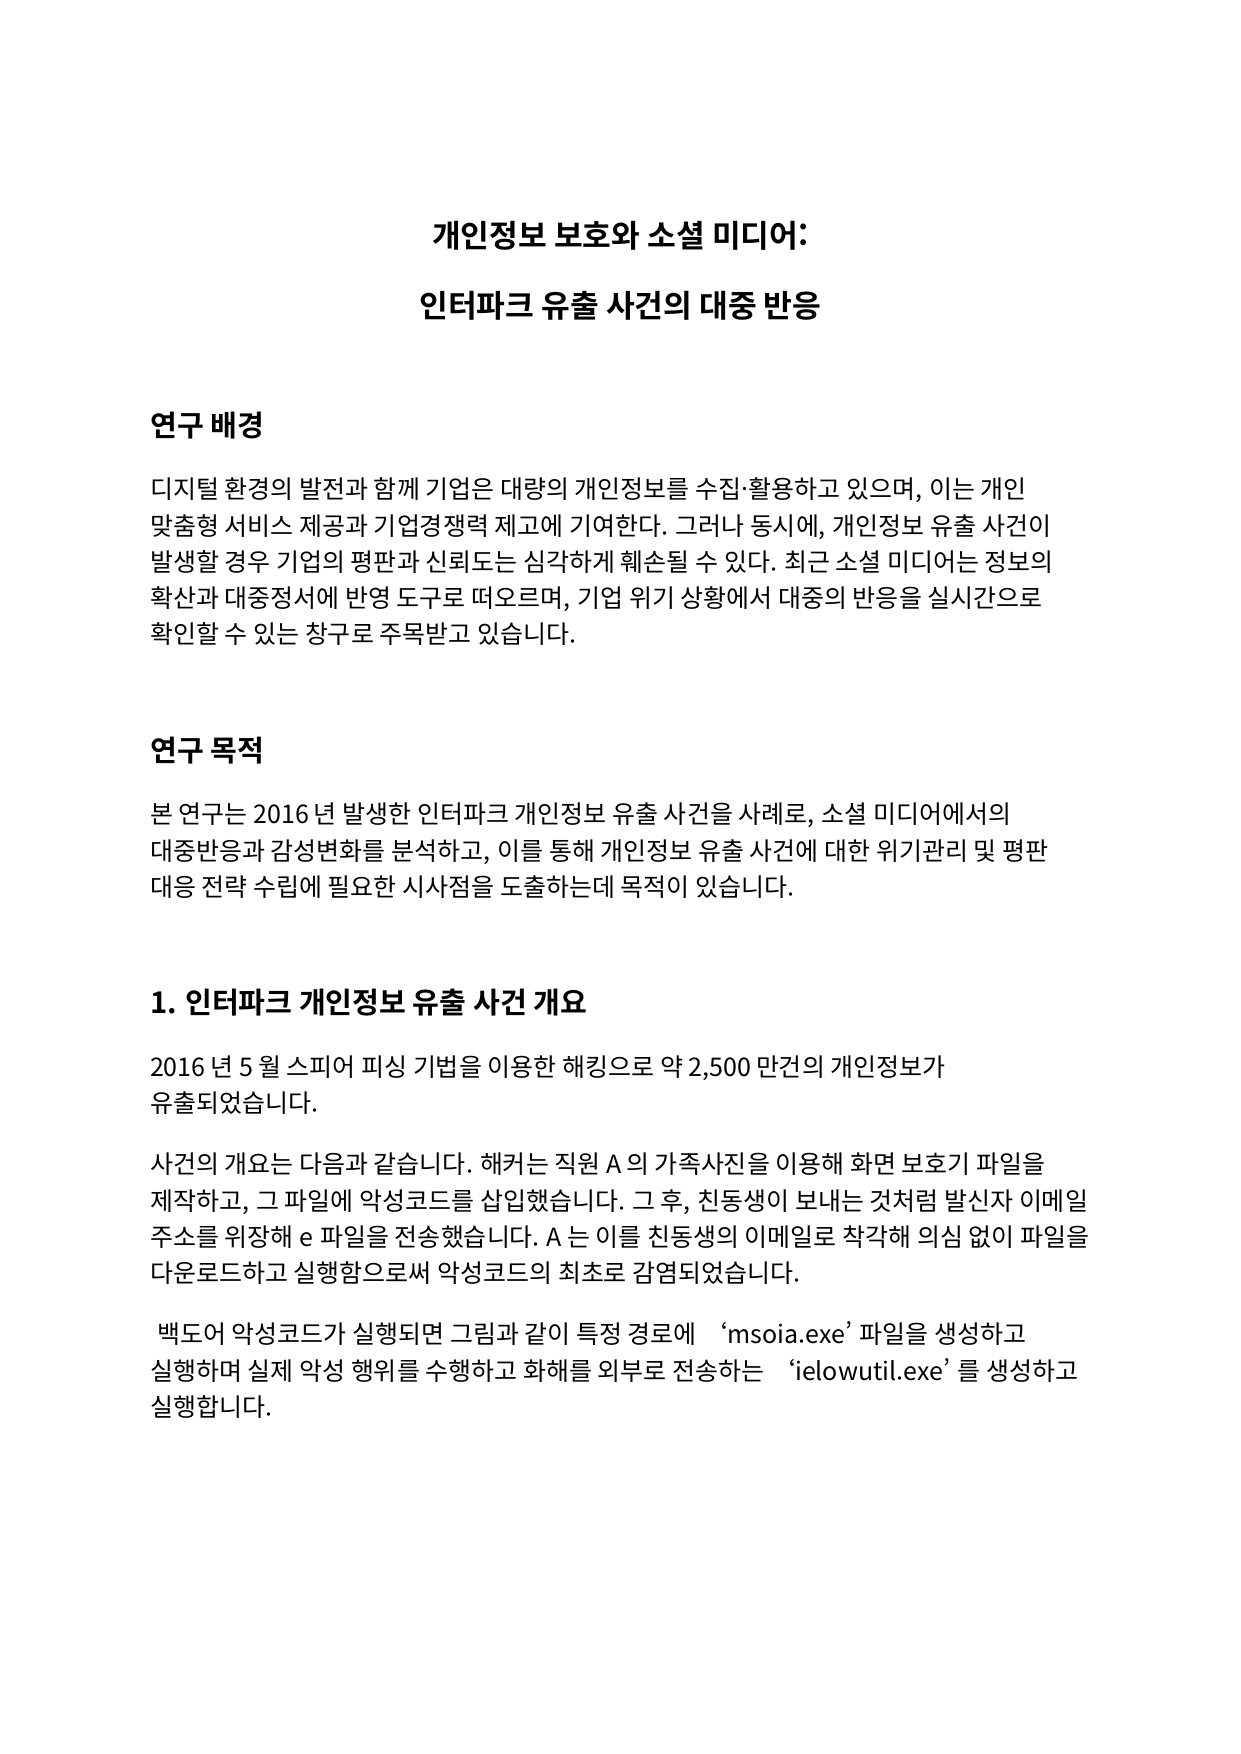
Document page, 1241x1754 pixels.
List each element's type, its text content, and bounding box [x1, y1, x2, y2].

text 디지털 환경의 발전과 함께 기업은 대량의 개인정보를 수집·활용하고 있으며, 이는 개인 맞춤형 서비스 제공과 기업경쟁력 제고에 기여한다. 그러나 동시에, 개인정보 유출 사건이 발생할 경우 기업의 평판과 신뢰도는 심각하게 훼손될 수 있다. 최근 소셜 미디어는 정보의 확산과 대중정서에 반영 도구로 떠오르며, 기업 위기 상황에서 대중의 반응을 실시간으로 확인할 수 있는 창구로 주목받고 있습니다. [150, 470, 1090, 651]
text 연구 배경 [150, 403, 1090, 445]
title 인터파크 유출 사건의 대중 반응 [150, 281, 1090, 326]
text 백도어 악성코드가 실행되면 그림과 같이 특정 경로에 ‘msoia.exe’ 파일을 생성하고 실행하며 실제 악성 행위를 수행하고 화해를 외부로 전송하는 ‘ielowutil.exe’ 를 생성하고 실행합니다. [150, 1315, 1090, 1423]
text 1. 인터파크 개인정보 유출 사건 개요 [150, 980, 1090, 1022]
text 본 연구는 2016년 발생한 인터파크 개인정보 유출 사건을 사례로, 소셜 미디어에서의 대중반응과 감성변화를 분석하고, 이를 통해 개인정보 유출 사건에 대한 위기관리 및 평판 대응 전략 수립에 필요한 시사점을 도출하는데 목적이 있습니다. [150, 795, 1090, 904]
text 연구 목적 [150, 728, 1090, 770]
text 개인정보 보호와 소셜 미디어: [150, 211, 1090, 256]
text 사건의 개요는 다음과 같습니다. 해커는 직원 A의 가족사진을 이용해 화면 보호기 파일을 제작하고, 그 파일에 악성코드를 삽입했습니다. 그 후, 친동생이 보내는 것처럼 발신자 이메일 주소를 위장해 e 파일을 전송했습니다. A는 이를 친동생의 이메일로 착각해 의심 없이 파일을 다운로드하고 실행함으로써 악성코드의 최초로 감염되었습니다. [150, 1145, 1090, 1290]
text 2016년 5월 스피어 피싱 기법을 이용한 해킹으로 약 2,500만건의 개인정보가 유출되었습니다. [150, 1047, 1090, 1120]
